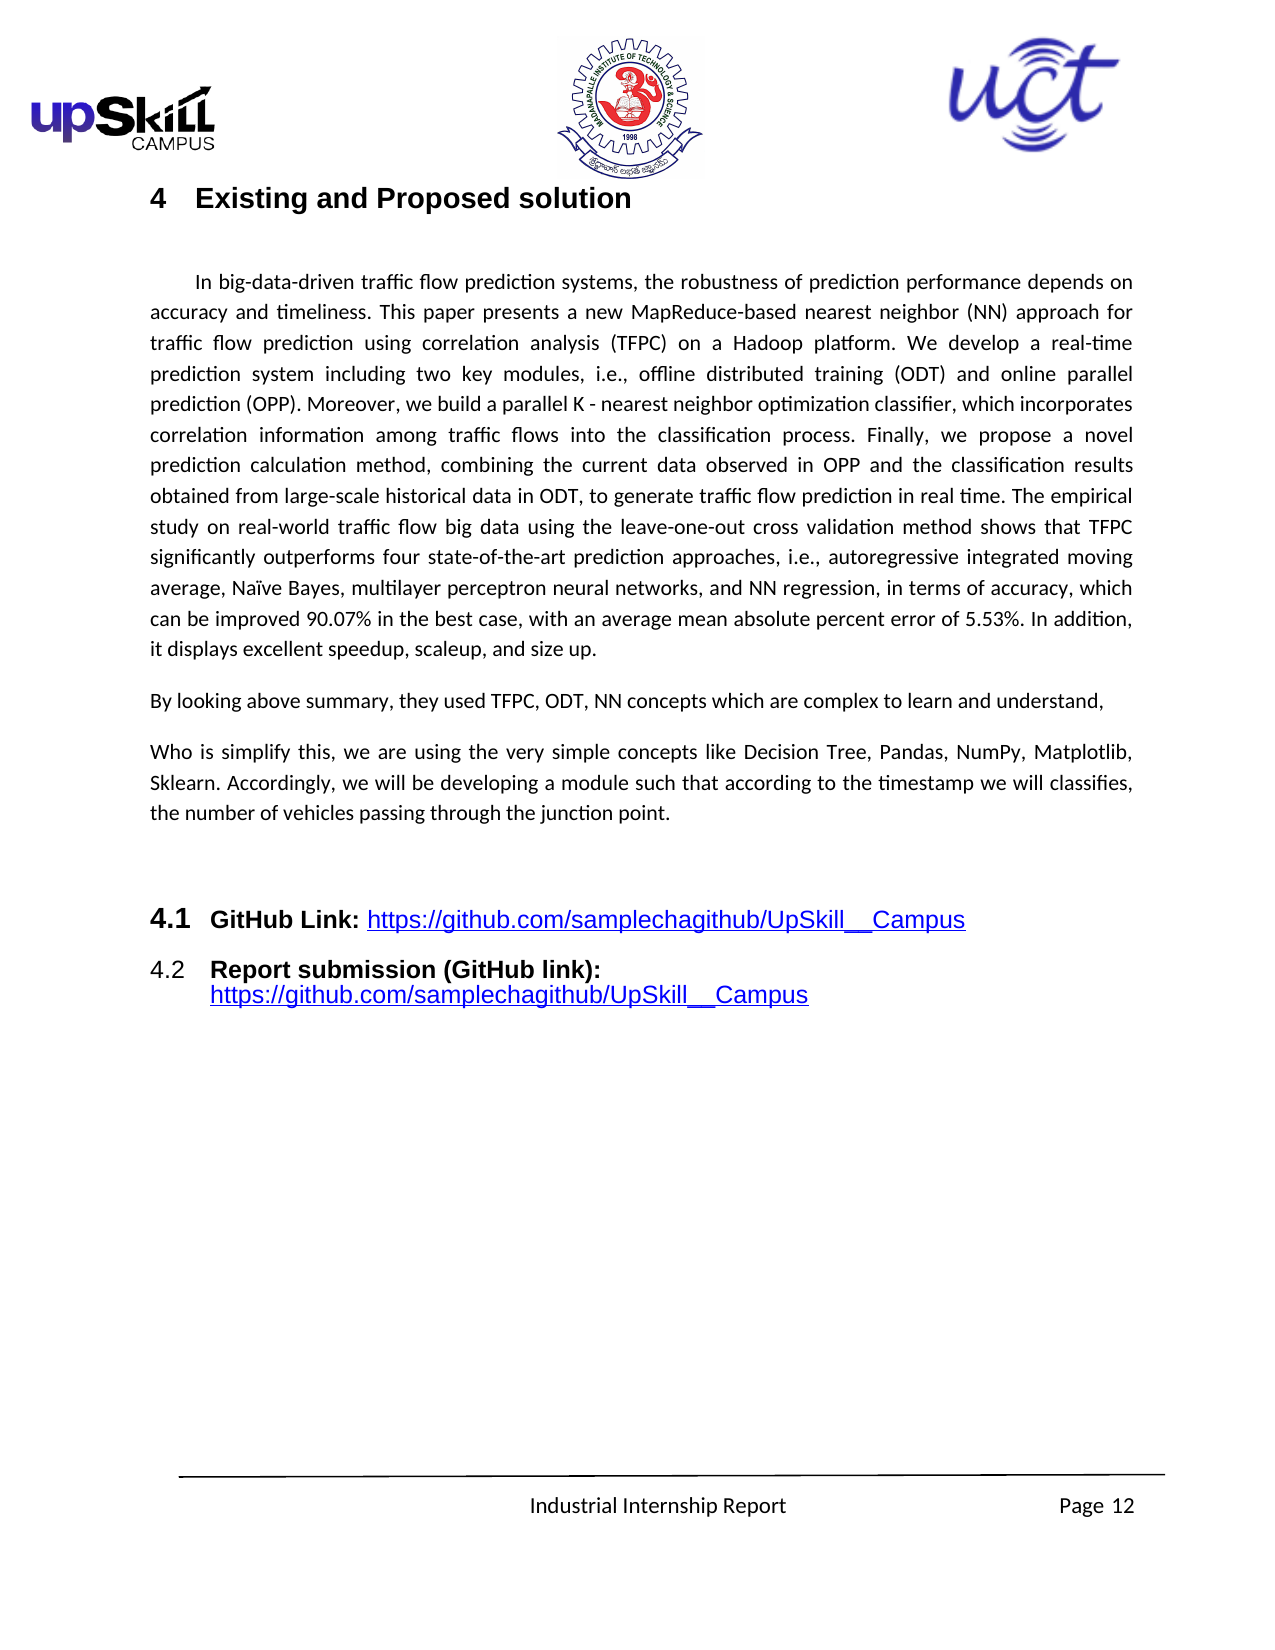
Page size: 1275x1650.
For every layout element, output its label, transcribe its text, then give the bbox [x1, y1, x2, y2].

picture [0, 73, 246, 154]
subtitle Existing and Proposed solution [150, 181, 1134, 215]
picture [946, 28, 1125, 154]
text By looking above summary, they used TFPC, ODT, NN concepts which are complex to learn and understand, [150, 687, 1134, 713]
subtitle Report submission (GitHub link): https://github.com/samplechagithub/UpSkill__Campus [150, 958, 1134, 1008]
picture [557, 36, 705, 179]
text Who is simplify this, we are using the very simple concepts like Decision Tree, Pandas, NumPy, Matplotlib, Sklearn. Accordingly, we will be developing a module such that according to the timestamp we will classifies, the number of vehicles passing through the junction point. [150, 738, 1134, 826]
subtitle GitHub Link: https://github.com/samplechagithub/UpSkill__Campus [150, 908, 1134, 933]
text In big-data-driven traffic flow prediction systems, the robustness of prediction performance depends on accuracy and timeliness. This paper presents a new MapReduce-based nearest neighbor (NN) approach for traffic flow prediction using correlation analysis (TFPC) on a Hadoop platform. We develop a real-time prediction system including two key modules, i.e., offline distributed training (ODT) and online parallel prediction (OPP). Moreover, we build a parallel K - nearest neighbor optimization classifier, which incorporates correlation information among traffic flows into the classification process. Finally, we propose a novel prediction calculation method, combining the current data observed in OPP and the classification results obtained from large-scale historical data in ODT, to generate traffic flow prediction in real time. The empirical study on real-world traffic flow big data using the leave-one-out cross validation method shows that TFPC significantly outperforms four state-of-the-art prediction approaches, i.e., autoregressive integrated moving average, Naïve Bayes, multilayer perceptron neural networks, and NN regression, in terms of accuracy, which can be improved 90.07% in the best case, with an average mean absolute percent error of 5.53%. In addition, it displays excellent speedup, scaleup, and size up. [150, 268, 1134, 662]
